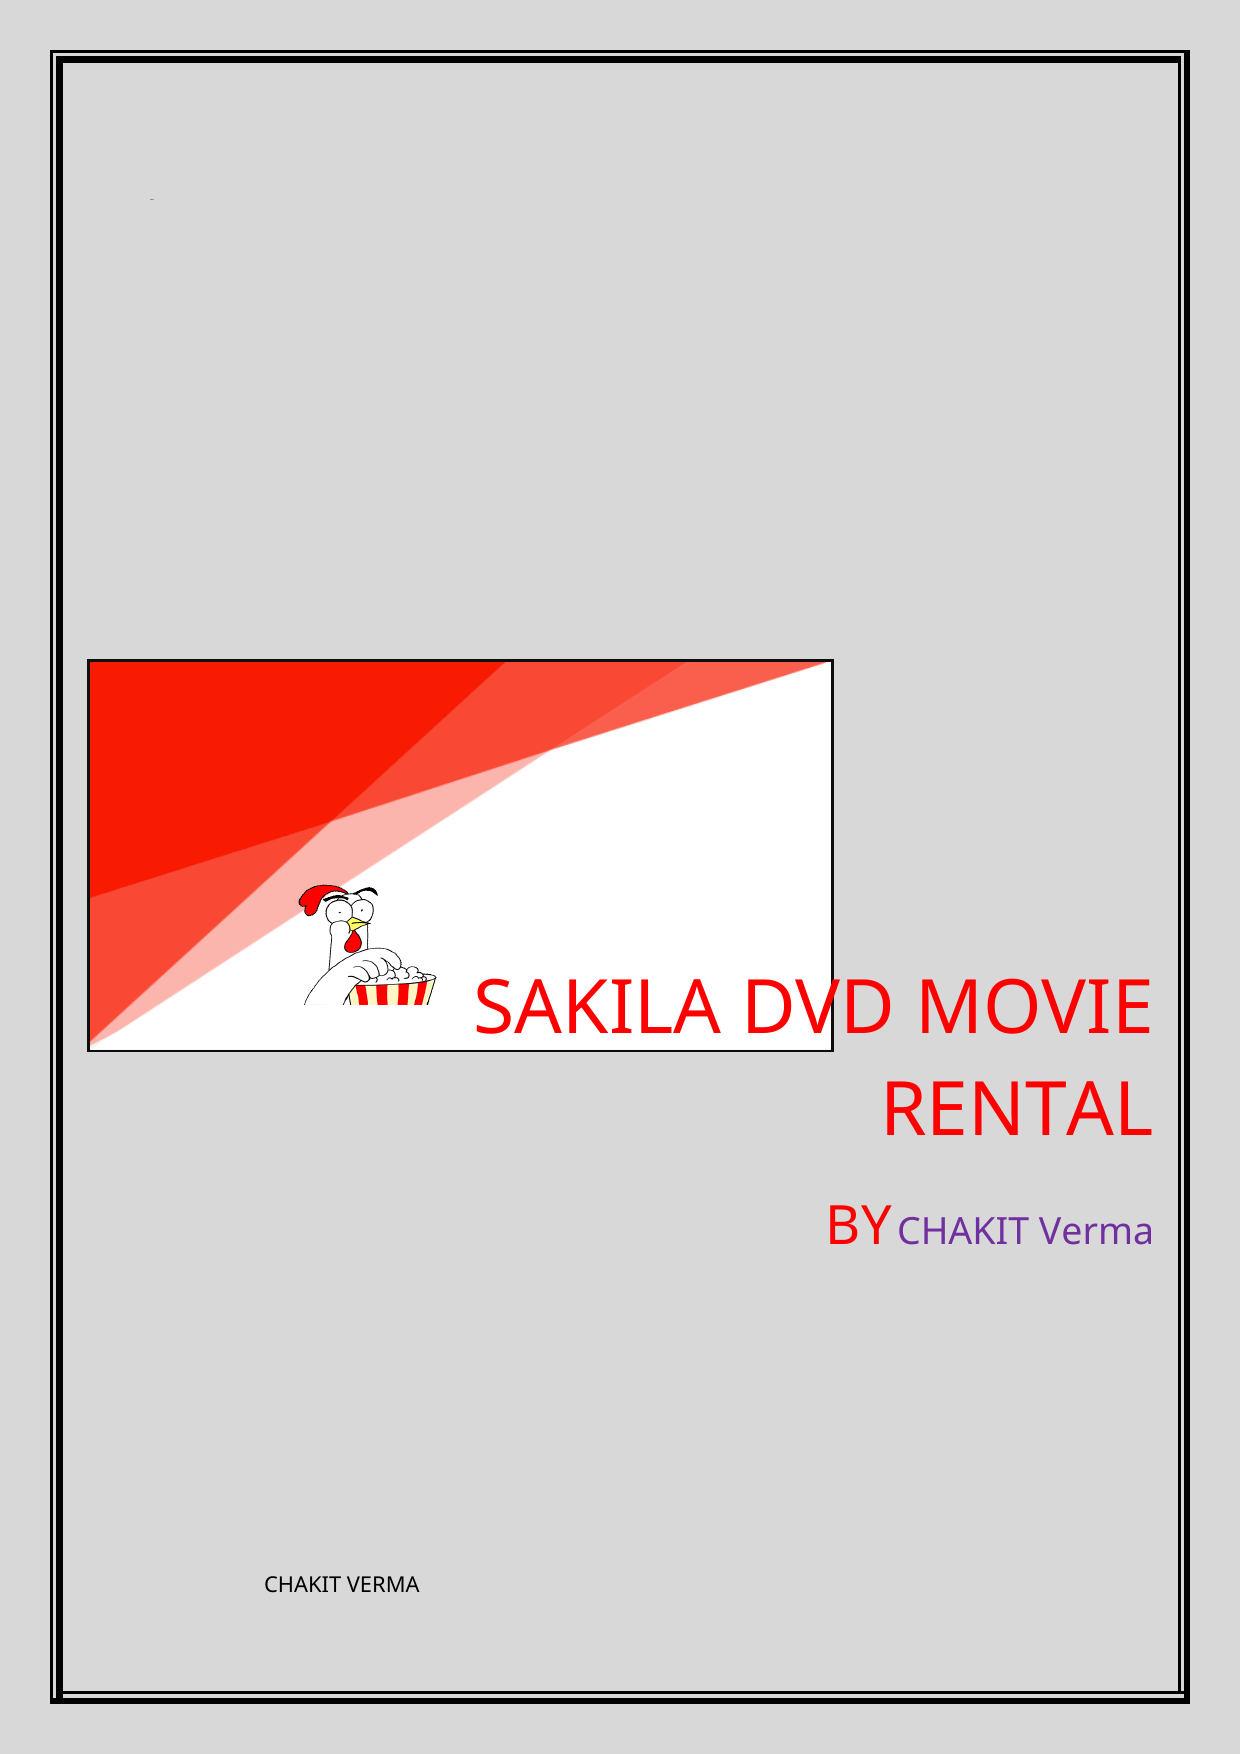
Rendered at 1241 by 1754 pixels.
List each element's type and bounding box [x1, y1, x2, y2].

picture [90, 662, 831, 1050]
